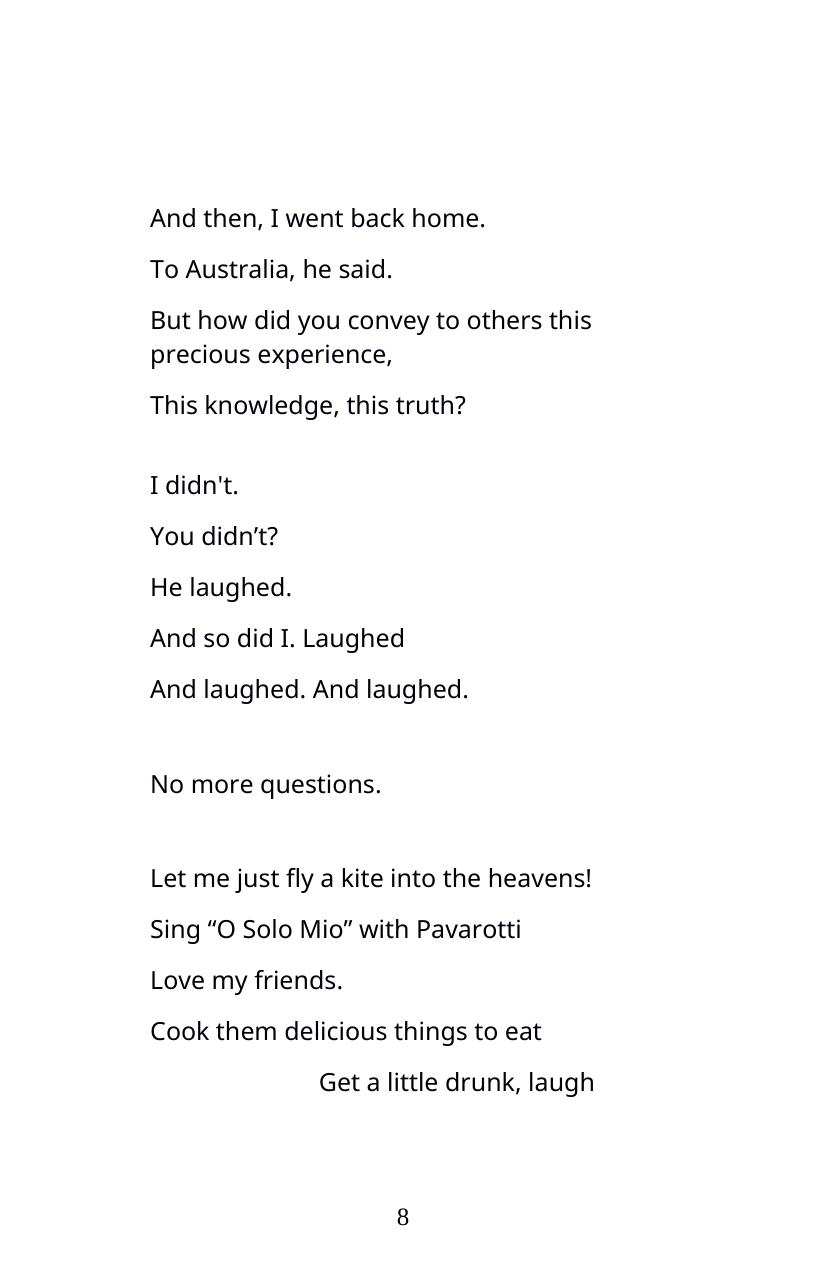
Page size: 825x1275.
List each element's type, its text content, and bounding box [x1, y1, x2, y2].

text And then, I went back home. [150, 201, 731, 235]
text Sing “O Solo Mio” with Pavarotti [150, 912, 731, 946]
text You didn’t? [150, 519, 731, 553]
text Love my friends. [150, 963, 731, 997]
text And laughed. And laughed. [150, 672, 731, 706]
text But how did you convey to others this [150, 303, 731, 337]
text precious experience, [150, 337, 731, 371]
text This knowledge, this truth? [150, 388, 731, 422]
text To Australia, he said. [150, 252, 731, 286]
text He laughed. [150, 570, 731, 604]
text Cook them delicious things to eat [150, 1014, 731, 1048]
text Let me just fly a kite into the heavens! [150, 861, 731, 894]
text I didn't. [150, 468, 731, 502]
text Get a little drunk, laugh [319, 1065, 731, 1099]
text No more questions. [150, 766, 731, 800]
text And so did I. Laughed [150, 621, 731, 655]
